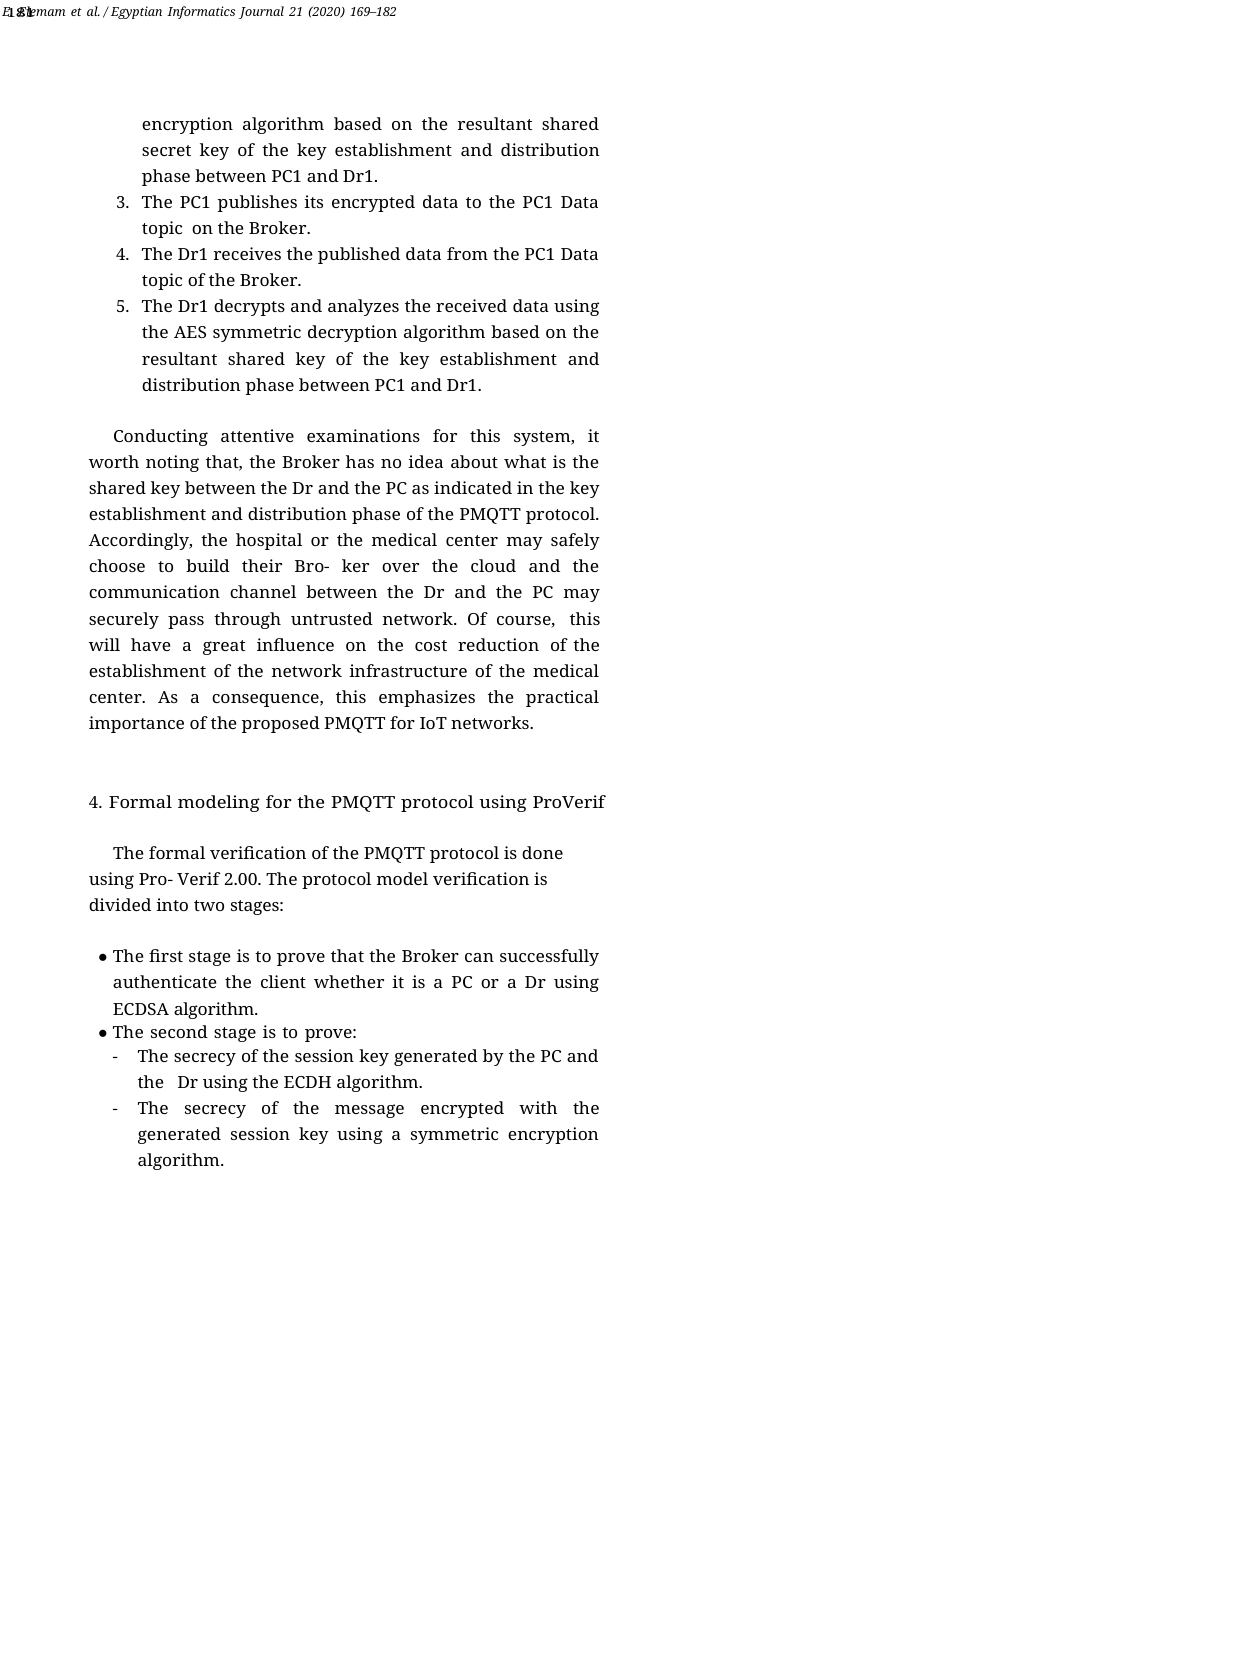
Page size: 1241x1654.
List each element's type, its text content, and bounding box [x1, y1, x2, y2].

list The PC1 publishes its encrypted data to the PC1 Data topic on the Broker. [116, 191, 600, 239]
list Formal modeling for the PMQTT protocol using ProVerif [89, 790, 612, 813]
list The first stage is to prove that the Broker can successfully authenticate the client whether it is a PC or a Dr using ECDSA algorithm. [98, 945, 600, 1020]
list The Dr1 decrypts and analyzes the received data using the AES symmetric decryption algorithm based on the resultant shared key of the key establishment and distribution phase between PC1 and Dr1. [116, 295, 600, 396]
text The formal verification of the PMQTT protocol is done using Pro- Verif 2.00. The protocol model verification is divided into two stages: [88, 842, 612, 916]
list The Dr1 receives the published data from the PC1 Data topic of the Broker. [116, 243, 600, 292]
list The secrecy of the session key generated by the PC and the Dr using the ECDH algorithm. [112, 1045, 600, 1094]
list The second stage is to prove: [98, 1023, 612, 1042]
list The secrecy of the message encrypted with the generated session key using a symmetric encryption algorithm. [112, 1097, 600, 1172]
text encryption algorithm based on the resultant shared secret key of the key establishment and distribution phase between PC1 and Dr1. [142, 112, 600, 187]
text Conducting attentive examinations for this system, it worth noting that, the Broker has no idea about what is the shared key between the Dr and the PC as indicated in the key establishment and distribution phase of the PMQTT protocol. Accordingly, the hospital or the medical center may safely choose to build their Bro- ker over the cloud and the communication channel between the Dr and the PC may securely pass through untrusted network. Of course, this will have a great influence on the cost reduction of the establishment of the network infrastructure of the medical center. As a consequence, this emphasizes the practical importance of the proposed PMQTT for IoT networks. [88, 425, 600, 734]
